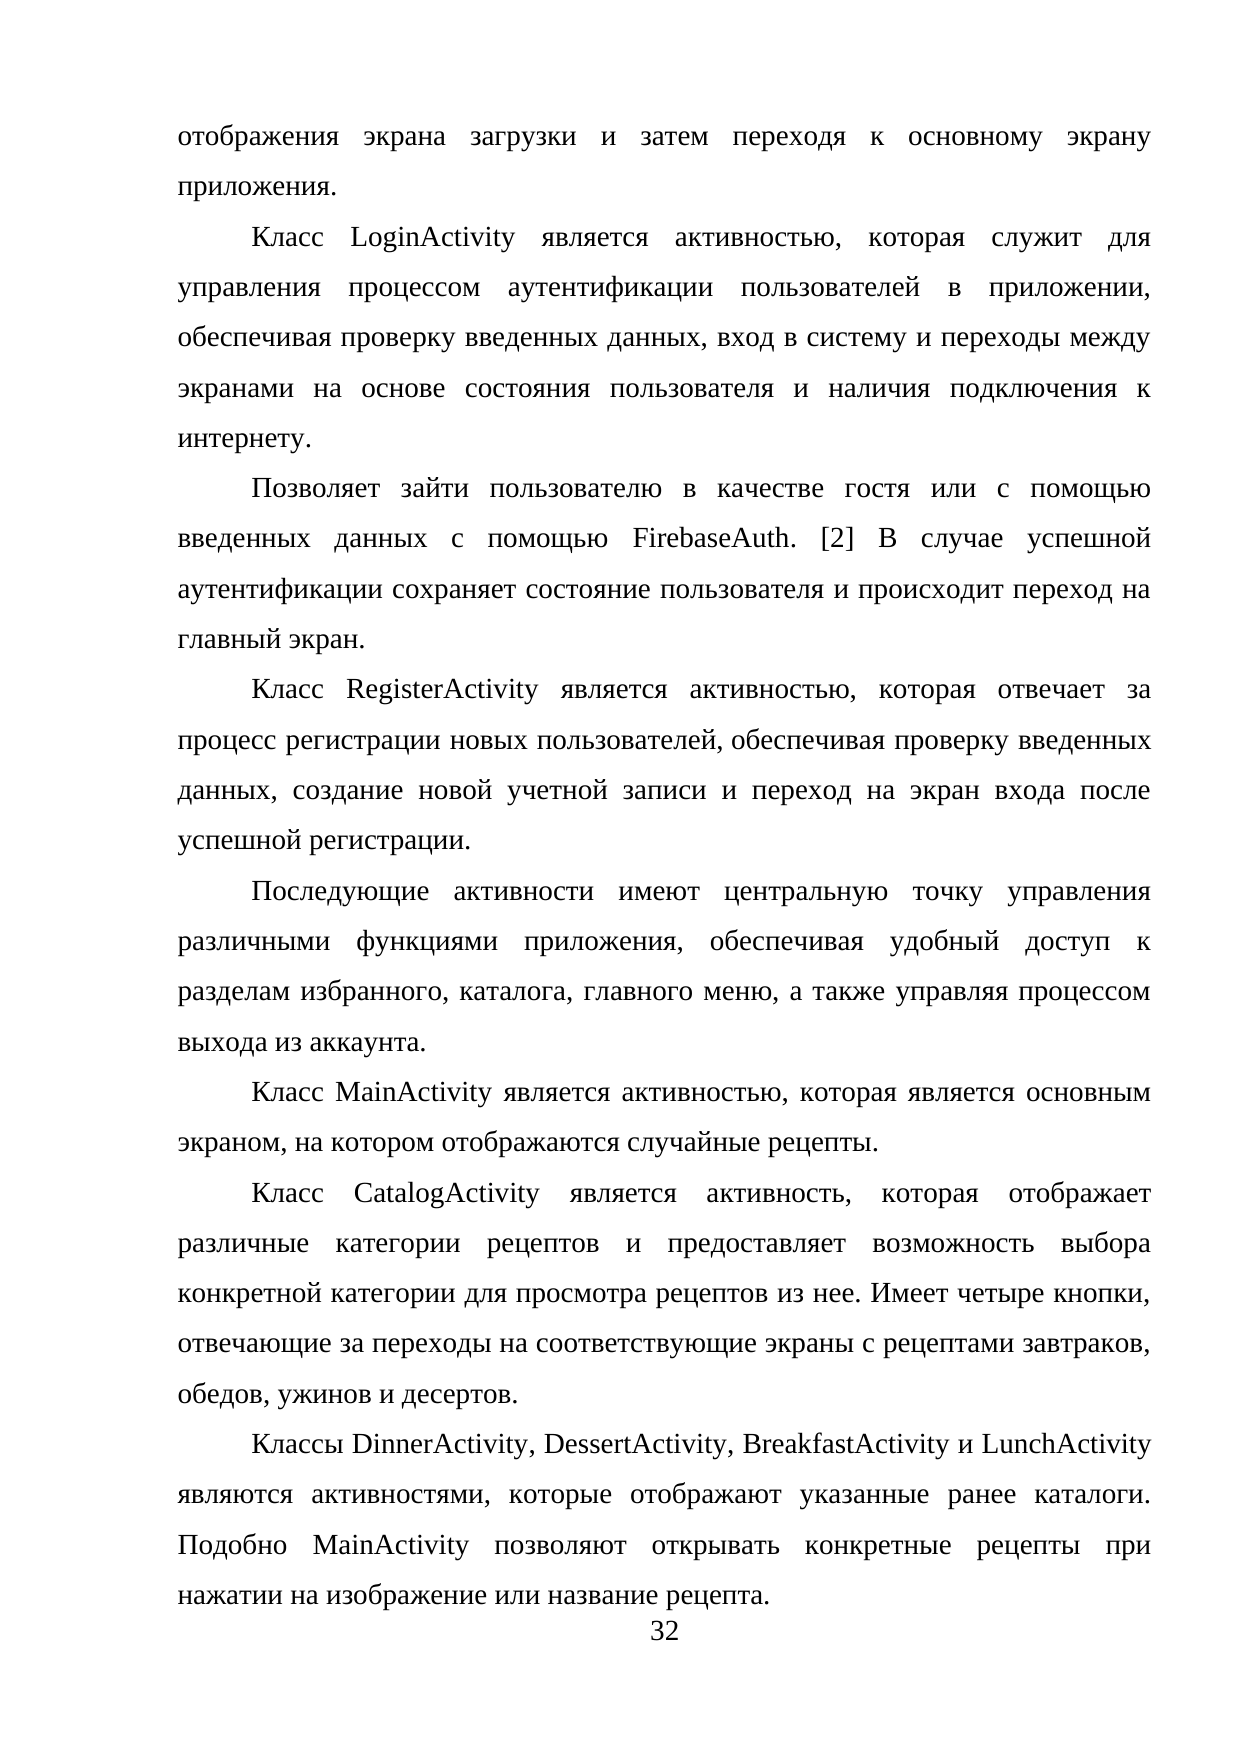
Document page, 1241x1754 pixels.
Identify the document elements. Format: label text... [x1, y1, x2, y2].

text Класс CatalogActivity является активность, которая отображает различные категории рецептов и предоставляет возможность выбора конкретной категории для просмотра рецептов из нее. Имеет четыре кнопки, отвечающие за переходы на соответствующие экраны с рецептами завтраков, обедов, ужинов и десертов. [177, 1175, 1152, 1409]
text Классы DinnerActivity, DessertActivity, BreakfastActivity и LunchActivity являются активностями, которые отображают указанные ранее каталоги. Подобно MainActivity позволяют открывать конкретные рецепты при нажатии на изображение или название рецепта. [177, 1426, 1152, 1611]
text Класс MainActivity является активностью, которая является основным экраном, на котором отображаются случайные рецепты. [177, 1074, 1152, 1158]
text Класс RegisterActivity является активностью, которая отвечает за процесс регистрации новых пользователей, обеспечивая проверку введенных данных, создание новой учетной записи и переход на экран входа после успешной регистрации. [177, 672, 1152, 856]
text Последующие активности имеют центральную точку управления различными функциями приложения, обеспечивая удобный доступ к разделам избранного, каталога, главного меню, а также управляя процессом выхода из аккаунта. [177, 873, 1152, 1057]
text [177, 118, 1152, 202]
text Позволяет зайти пользователю в качестве гостя или с помощью введенных данных с помощью FirebaseAuth. [2] В случае успешной аутентификации сохраняет состояние пользователя и происходит переход на главный экран. [177, 470, 1152, 655]
text Класс LoginActivity является активностью, которая служит для управления процессом аутентификации пользователей в приложении, обеспечивая проверку введенных данных, вход в систему и переходы между экранами на основе состояния пользователя и наличия подключения к интернету. [177, 219, 1152, 453]
